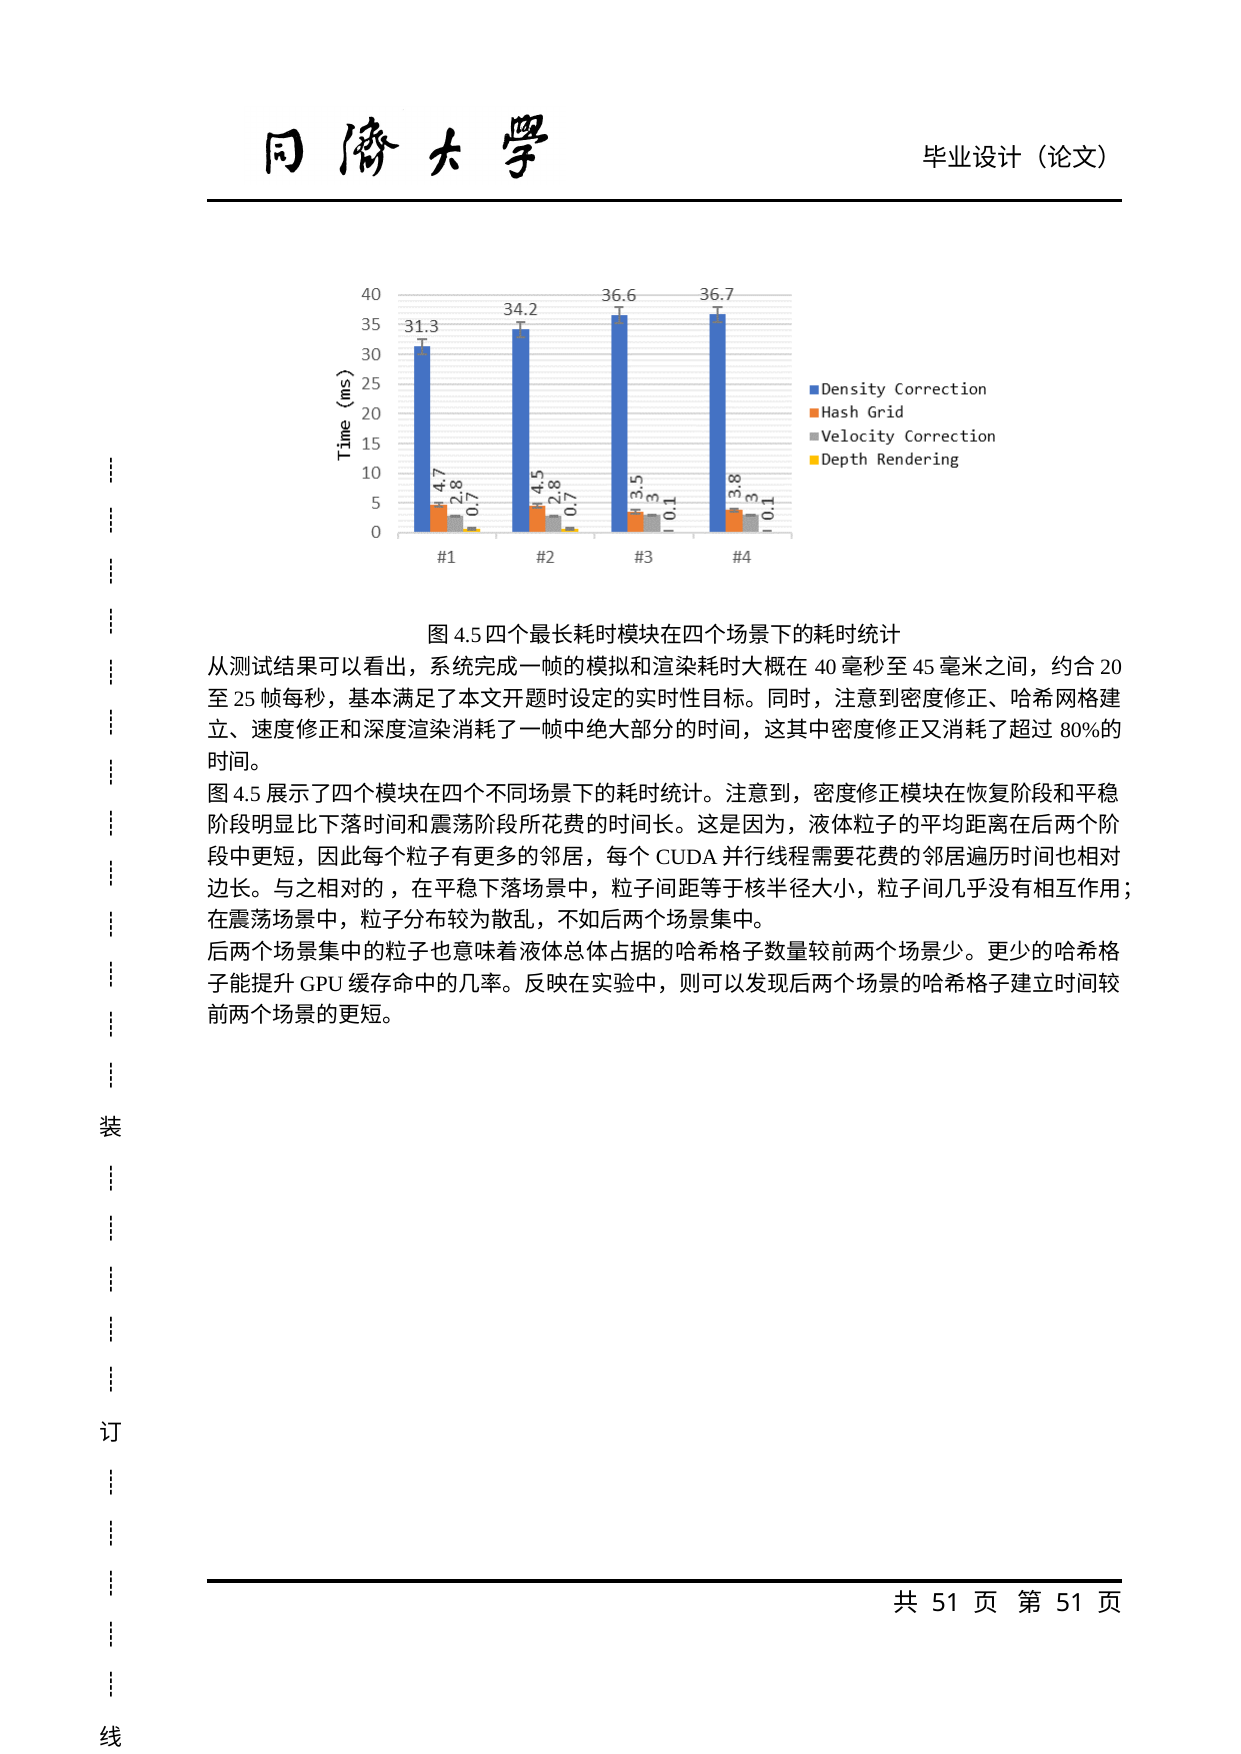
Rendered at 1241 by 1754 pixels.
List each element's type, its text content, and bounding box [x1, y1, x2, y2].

text 图4.5四个最长耗时模块在四个场景下的耗时统计 [207, 617, 1122, 649]
picture [244, 106, 566, 185]
picture [304, 272, 1025, 593]
text 图4.5 展示了四个模块在四个不同场景下的耗时统计。注意到，密度修正模块在恢复阶段和平稳阶段明显比下落时间和震荡阶段所花费的时间长。这是因为，液体粒子的平均距离在后两个阶段中更短，因此每个粒子有更多的邻居，每个CUDA并行线程需要花费的邻居遍历时间也相对边长。与之相对的 ，在平稳下落场景中，粒子间距等于核半径大小，粒子间几乎没有相互作用；在震荡场景中，粒子分布较为散乱，不如后两个场景集中。 [207, 776, 1122, 934]
text 后两个场景集中的粒子也意味着液体总体占据的哈希格子数量较前两个场景少。更少的哈希格子能提升GPU缓存命中的几率。反映在实验中，则可以发现后两个场景的哈希格子建立时间较前两个场景的更短。 [207, 934, 1122, 1029]
text 从测试结果可以看出，系统完成一帧的模拟和渲染耗时大概在40毫秒至45毫米之间，约合20至25帧每秒，基本满足了本文开题时设定的实时性目标。同时，注意到密度修正、哈希网格建立、速度修正和深度渲染消耗了一帧中绝大部分的时间，这其中密度修正又消耗了超过80%的时间。 [207, 649, 1122, 776]
